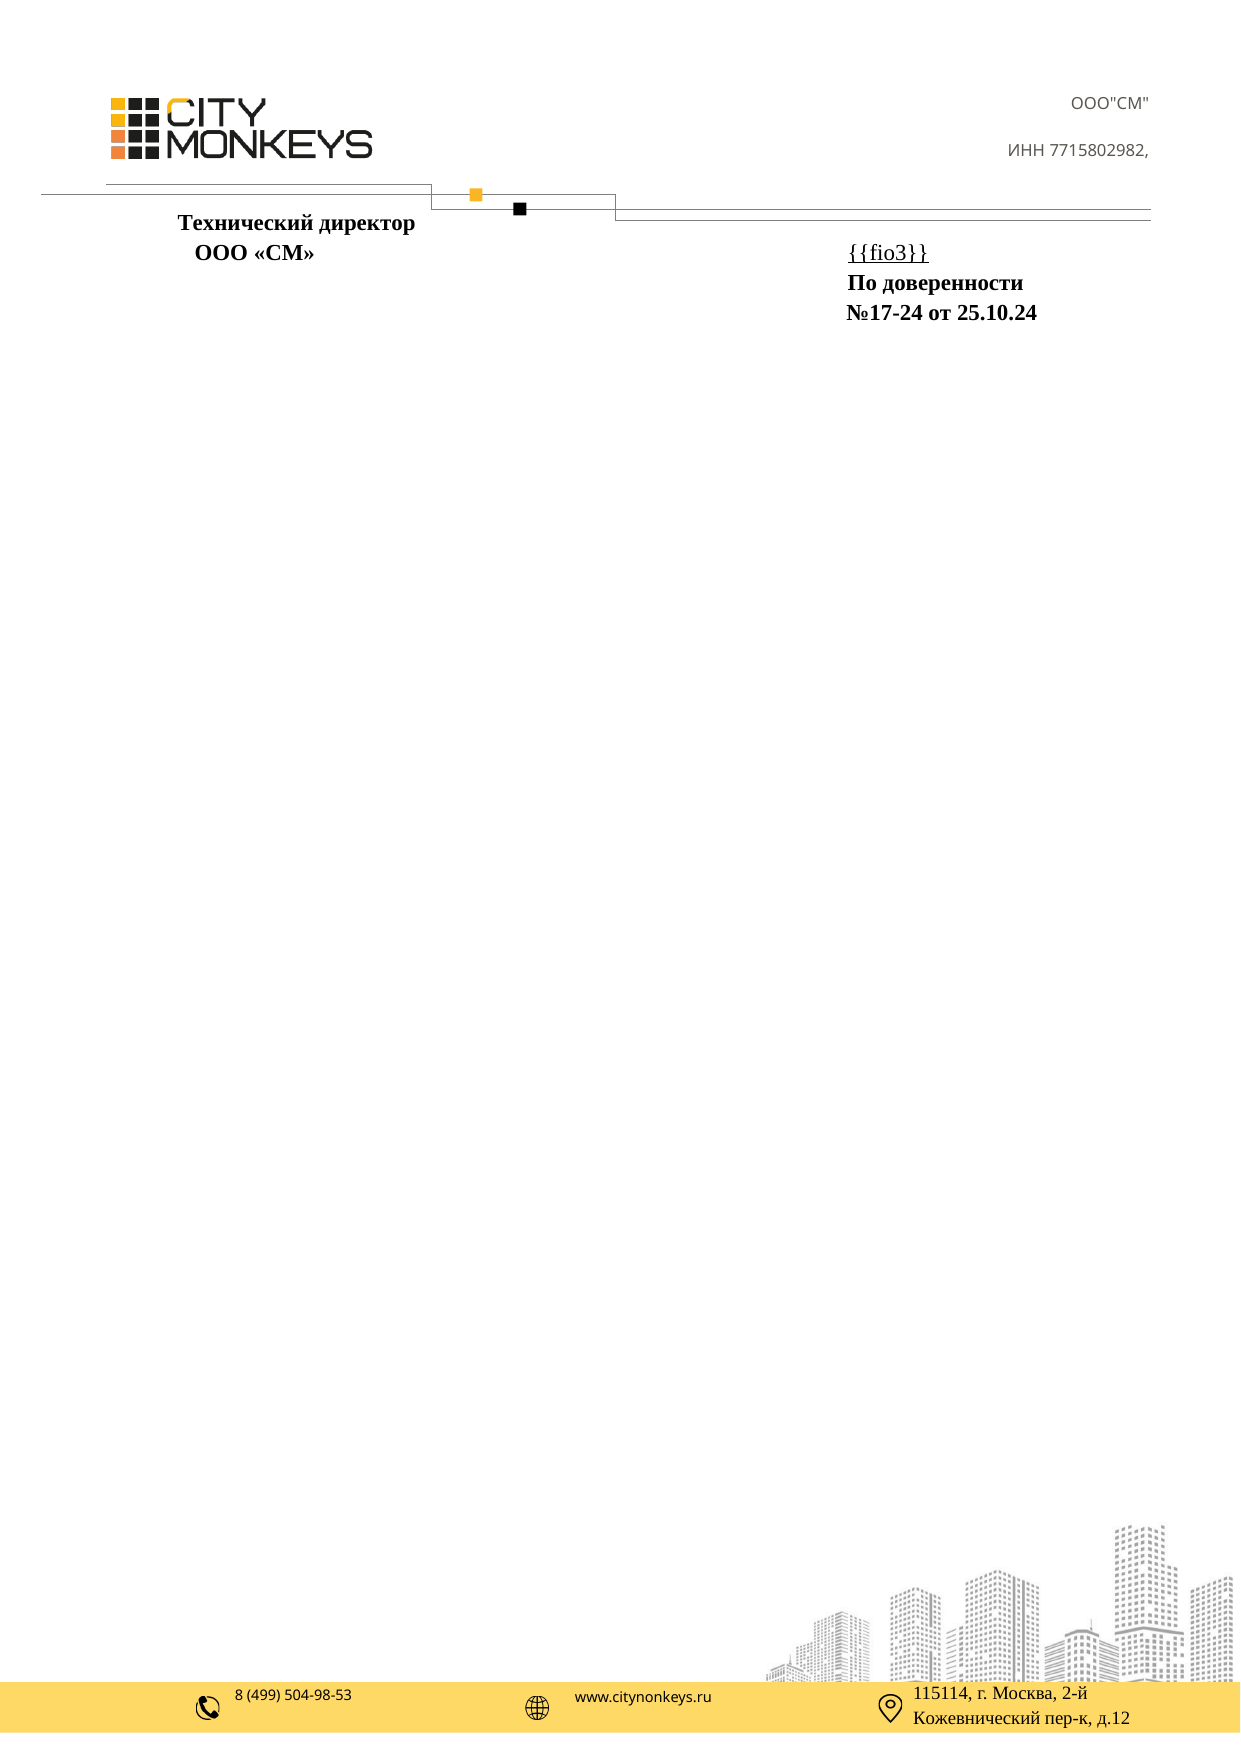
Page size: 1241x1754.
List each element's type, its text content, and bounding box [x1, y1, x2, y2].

picture [878, 1694, 903, 1723]
picture [196, 1696, 220, 1720]
text ООО «СМ» {{fio3}} [177, 239, 1152, 265]
text Технический директор [177, 209, 1152, 235]
text По доверенности [177, 269, 1152, 296]
text №17-24 от 25.10.24 [0, 299, 1152, 326]
picture [525, 1696, 549, 1720]
